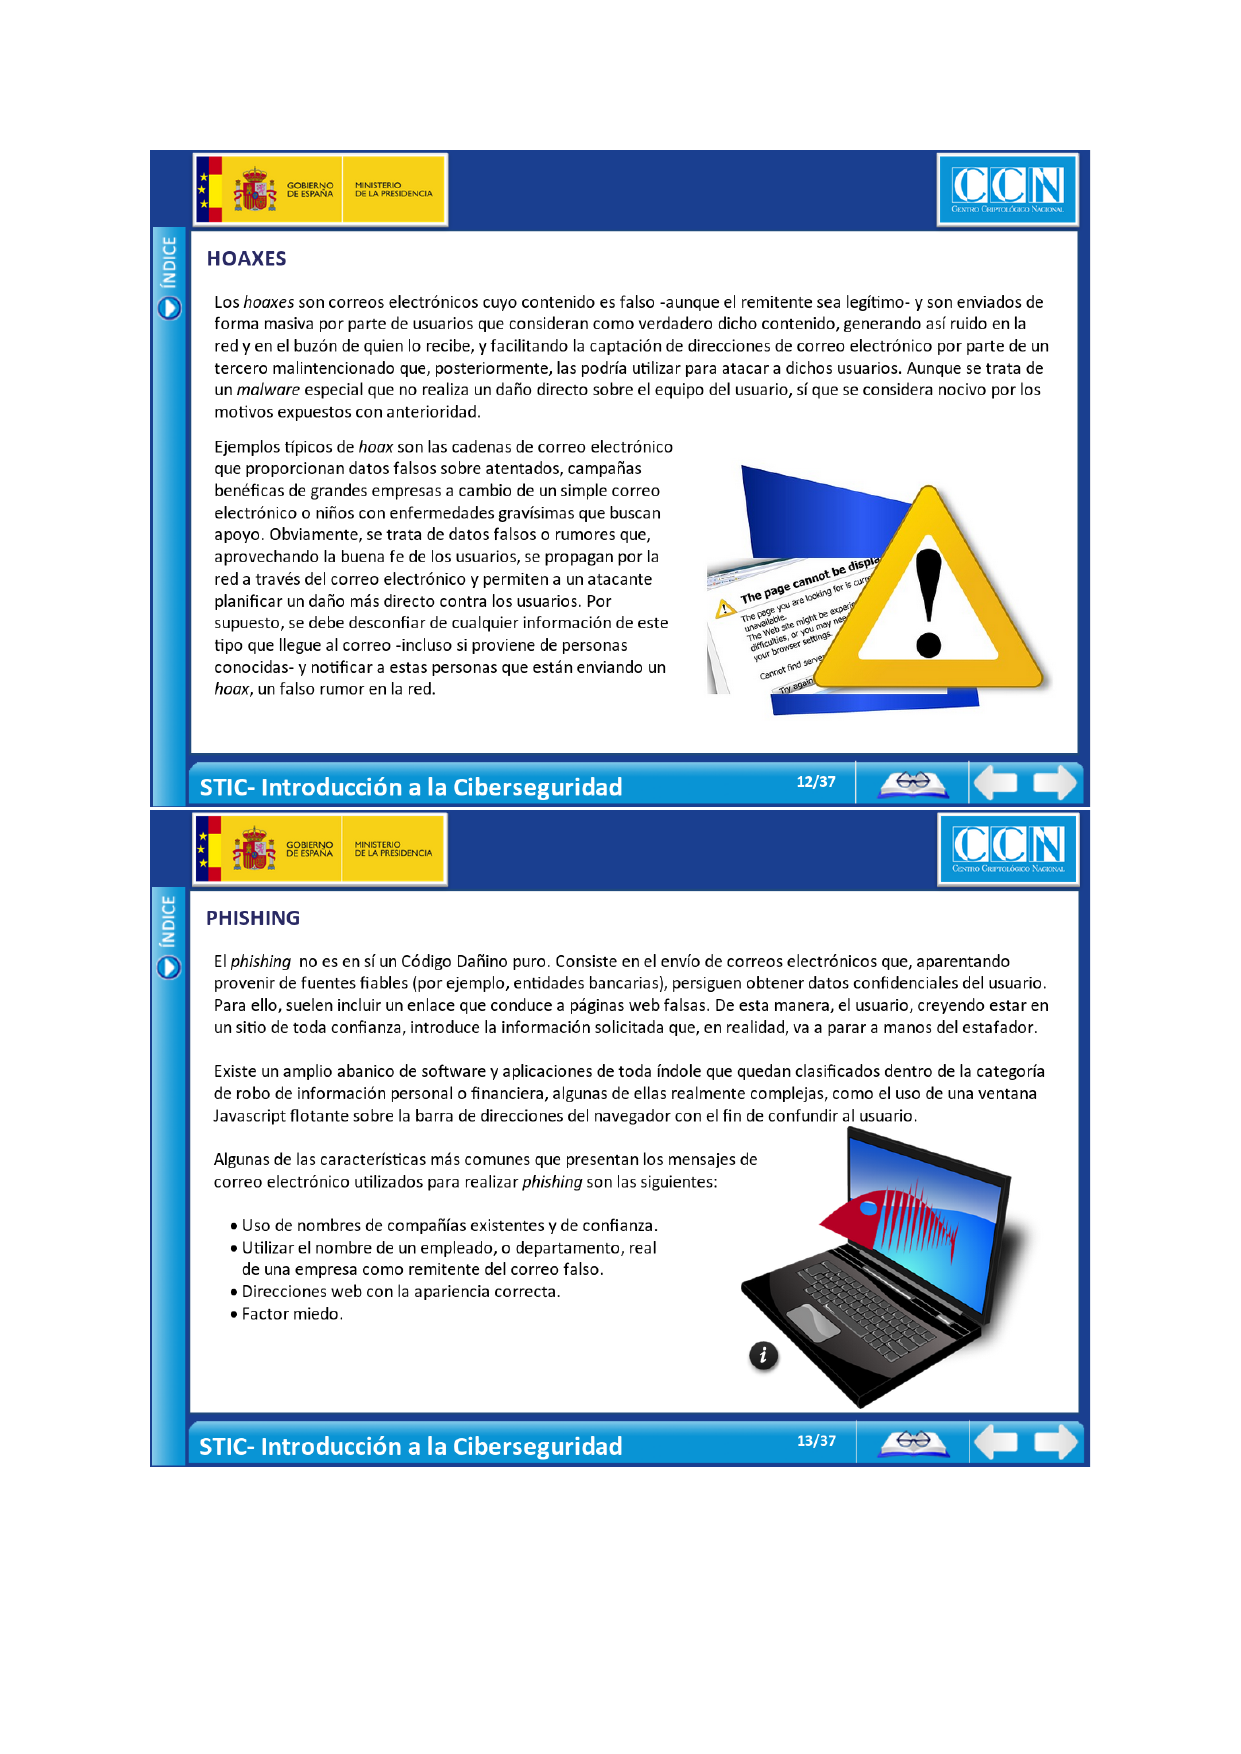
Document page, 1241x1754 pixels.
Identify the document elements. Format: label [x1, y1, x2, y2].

picture [150, 150, 1091, 807]
picture [150, 810, 1091, 1467]
